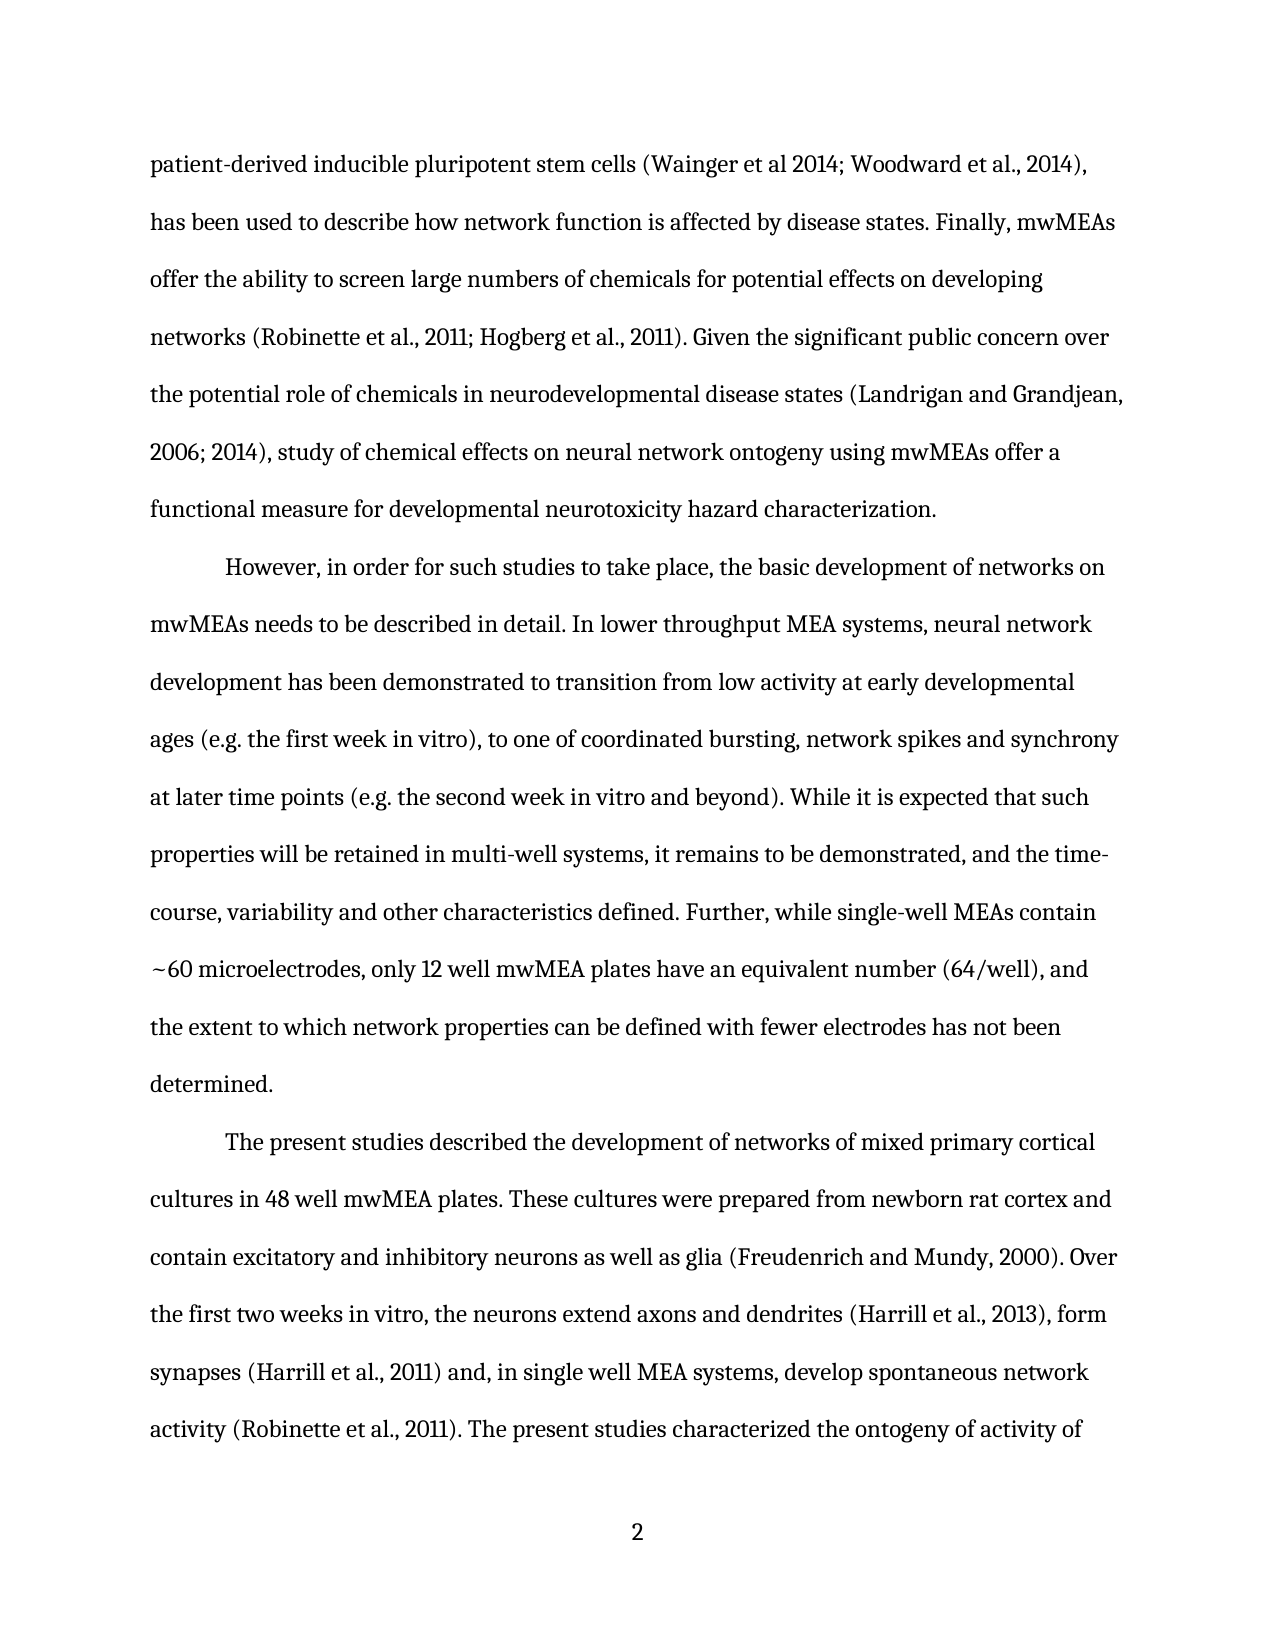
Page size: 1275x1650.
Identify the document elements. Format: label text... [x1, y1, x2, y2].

text However, in order for such studies to take place, the basic development of networks on mwMEAs needs to be described in detail. In lower throughput MEA systems, neural network development has been demonstrated to transition from low activity at early developmental ages (e.g. the first week in vitro), to one of coordinated bursting, network spikes and synchrony at later time points (e.g. the second week in vitro and beyond). While it is expected that such properties will be retained in multi-well systems, it remains to be demonstrated, and the time-course, variability and other characteristics defined. Further, while single-well MEAs contain ~60 microelectrodes, only 12 well mwMEA plates have an equivalent number (64/well), and the extent to which network properties can be defined with fewer electrodes has not been determined. [150, 552, 1125, 1099]
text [150, 1127, 1125, 1444]
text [150, 150, 1125, 524]
